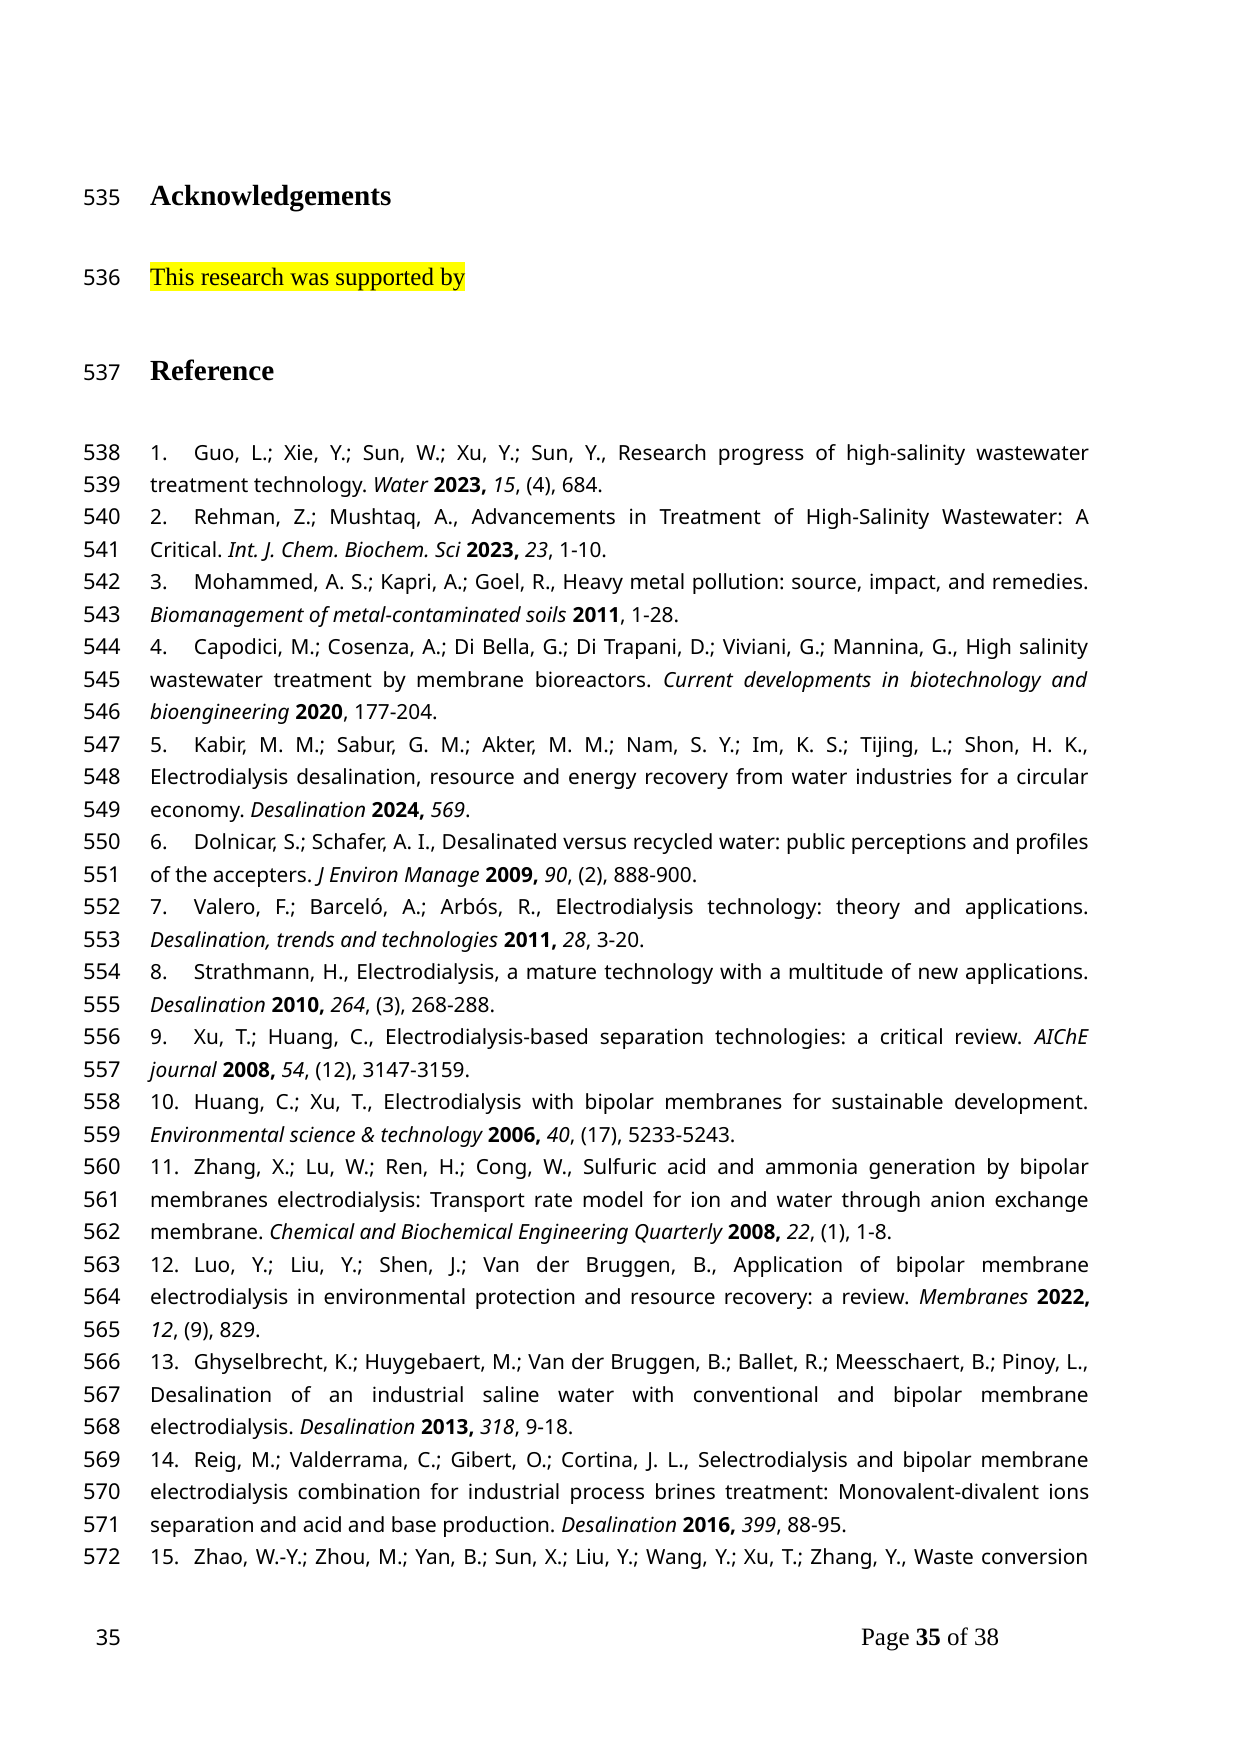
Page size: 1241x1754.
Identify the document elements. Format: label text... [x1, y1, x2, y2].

text 1. Guo, L.; Xie, Y.; Sun, W.; Xu, Y.; Sun, Y., Research progress of high-salinity wastewater treatment technology. Water 2023, 15, (4), 684. [150, 436, 1090, 501]
text 12. Luo, Y.; Liu, Y.; Shen, J.; Van der Bruggen, B., Application of bipolar membrane electrodialysis in environmental protection and resource recovery: a review. Membranes 2022, 12, (9), 829. [150, 1248, 1090, 1346]
text 4. Capodici, M.; Cosenza, A.; Di Bella, G.; Di Trapani, D.; Viviani, G.; Mannina, G., High salinity wastewater treatment by membrane bioreactors. Current developments in biotechnology and bioengineering 2020, 177-204. [150, 631, 1090, 728]
text 13. Ghyselbrecht, K.; Huygebaert, M.; Van der Bruggen, B.; Ballet, R.; Meesschaert, B.; Pinoy, L., Desalination of an industrial saline water with conventional and bipolar membrane electrodialysis. Desalination 2013, 318, 9-18. [150, 1346, 1090, 1443]
text Reference [150, 337, 1090, 402]
text This research was supported by [150, 260, 1090, 292]
text 3. Mohammed, A. S.; Kapri, A.; Goel, R., Heavy metal pollution: source, impact, and remedies. Biomanagement of metal-contaminated soils 2011, 1-28. [150, 566, 1090, 631]
text 8. Strathmann, H., Electrodialysis, a mature technology with a multitude of new applications. Desalination 2010, 264, (3), 268-288. [150, 956, 1090, 1021]
text 2. Rehman, Z.; Mushtaq, A., Advancements in Treatment of High-Salinity Wastewater: A Critical. Int. J. Chem. Biochem. Sci 2023, 23, 1-10. [150, 501, 1090, 566]
text 11. Zhang, X.; Lu, W.; Ren, H.; Cong, W., Sulfuric acid and ammonia generation by bipolar membranes electrodialysis: Transport rate model for ion and water through anion exchange membrane. Chemical and Biochemical Engineering Quarterly 2008, 22, (1), 1-8. [150, 1151, 1090, 1248]
text 9. Xu, T.; Huang, C., Electrodialysis‐based separation technologies: a critical review. AIChE journal 2008, 54, (12), 3147-3159. [150, 1021, 1090, 1086]
text Acknowledgements [150, 162, 1090, 227]
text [150, 1541, 1090, 1573]
text 14. Reig, M.; Valderrama, C.; Gibert, O.; Cortina, J. L., Selectrodialysis and bipolar membrane electrodialysis combination for industrial process brines treatment: Monovalent-divalent ions separation and acid and base production. Desalination 2016, 399, 88-95. [150, 1443, 1090, 1541]
text 10. Huang, C.; Xu, T., Electrodialysis with bipolar membranes for sustainable development. Environmental science & technology 2006, 40, (17), 5233-5243. [150, 1086, 1090, 1151]
text 6. Dolnicar, S.; Schafer, A. I., Desalinated versus recycled water: public perceptions and profiles of the accepters. J Environ Manage 2009, 90, (2), 888-900. [150, 826, 1090, 891]
text 5. Kabir, M. M.; Sabur, G. M.; Akter, M. M.; Nam, S. Y.; Im, K. S.; Tijing, L.; Shon, H. K., Electrodialysis desalination, resource and energy recovery from water industries for a circular economy. Desalination 2024, 569. [150, 728, 1090, 826]
text 7. Valero, F.; Barceló, A.; Arbós, R., Electrodialysis technology: theory and applications. Desalination, trends and technologies 2011, 28, 3-20. [150, 891, 1090, 956]
